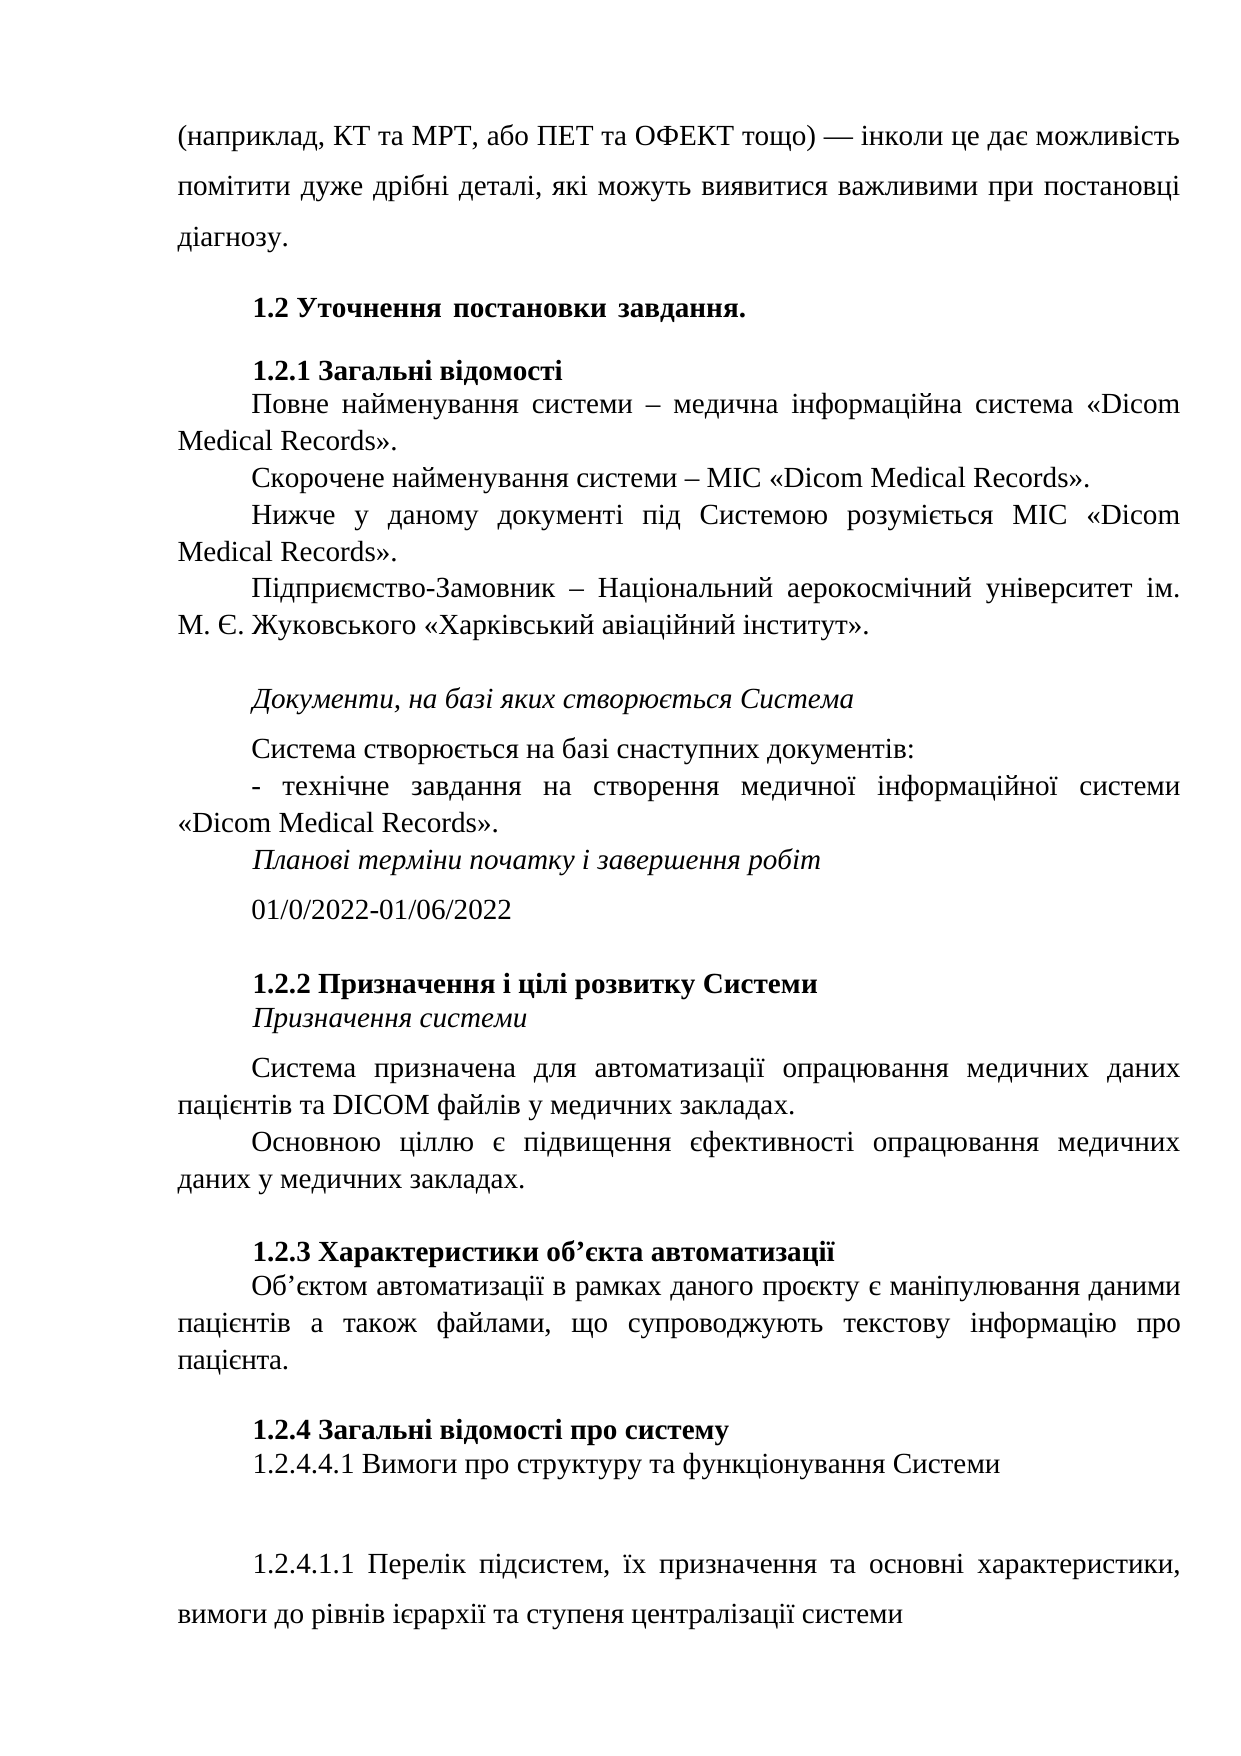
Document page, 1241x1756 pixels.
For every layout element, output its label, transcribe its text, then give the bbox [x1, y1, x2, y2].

text Повне найменування системи – медична інформаційна система «Dicom Medical Records». [177, 386, 1181, 457]
text Скорочене найменування системи – МІС «Dicom Medical Records». [177, 460, 1181, 493]
text Призначення системи [177, 1000, 1181, 1033]
text Нижче у даному документі під Системою розуміється МІС «Dicom Medical Records». [177, 497, 1181, 567]
text 1.2.1 Загальні відомості [177, 353, 1181, 386]
text 01/0/2022-01/06/2022 [177, 892, 1181, 926]
text 1.2.4 Загальні відомості про систему [177, 1412, 1181, 1446]
text Об’єктом автоматизації в рамках даного проєкту є маніпулювання даними пацієнтів а також файлами, що супроводжують текстову інформацію про пацієнта. [177, 1268, 1181, 1375]
text 1.2.4.4.1 Вимоги про структуру та функціонування Системи [177, 1446, 1181, 1479]
text Планові терміни початку і завершення робіт [177, 842, 1181, 876]
text 1.2.3 Характеристики об’єкта автоматизації [177, 1234, 1181, 1268]
text - технічне завдання на створення медичної інформаційної системи «Dicom Medical Records». [177, 768, 1181, 839]
text 1.2.4.1.1 Перелік підсистем, їх призначення та основні характеристики, вимоги до рівнів ієрархії та ступеня централізації системи [177, 1546, 1181, 1630]
text Система призначена для автоматизації опрацювання медичних даних пацієнтів та DICOM файлів у медичних закладах. [177, 1050, 1181, 1121]
text Система створюється на базі снаступних документів: [177, 732, 1181, 765]
text 1.2.2 Призначення і цілі розвитку Системи [177, 966, 1181, 1000]
subtitle 1.2 Уточнення постановки завдання. [177, 290, 1181, 323]
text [177, 118, 1181, 252]
text Основною ціллю є підвищення єфективності опрацювання медичних даних у медичних закладах. [177, 1124, 1181, 1194]
text Підприємство-Замовник – Національний аерокосмічний університет ім. М. Є. Жуковського «Харківський авіаційний інститут». [177, 571, 1181, 641]
text Документи, на базі яких створюється Система [177, 681, 1181, 715]
